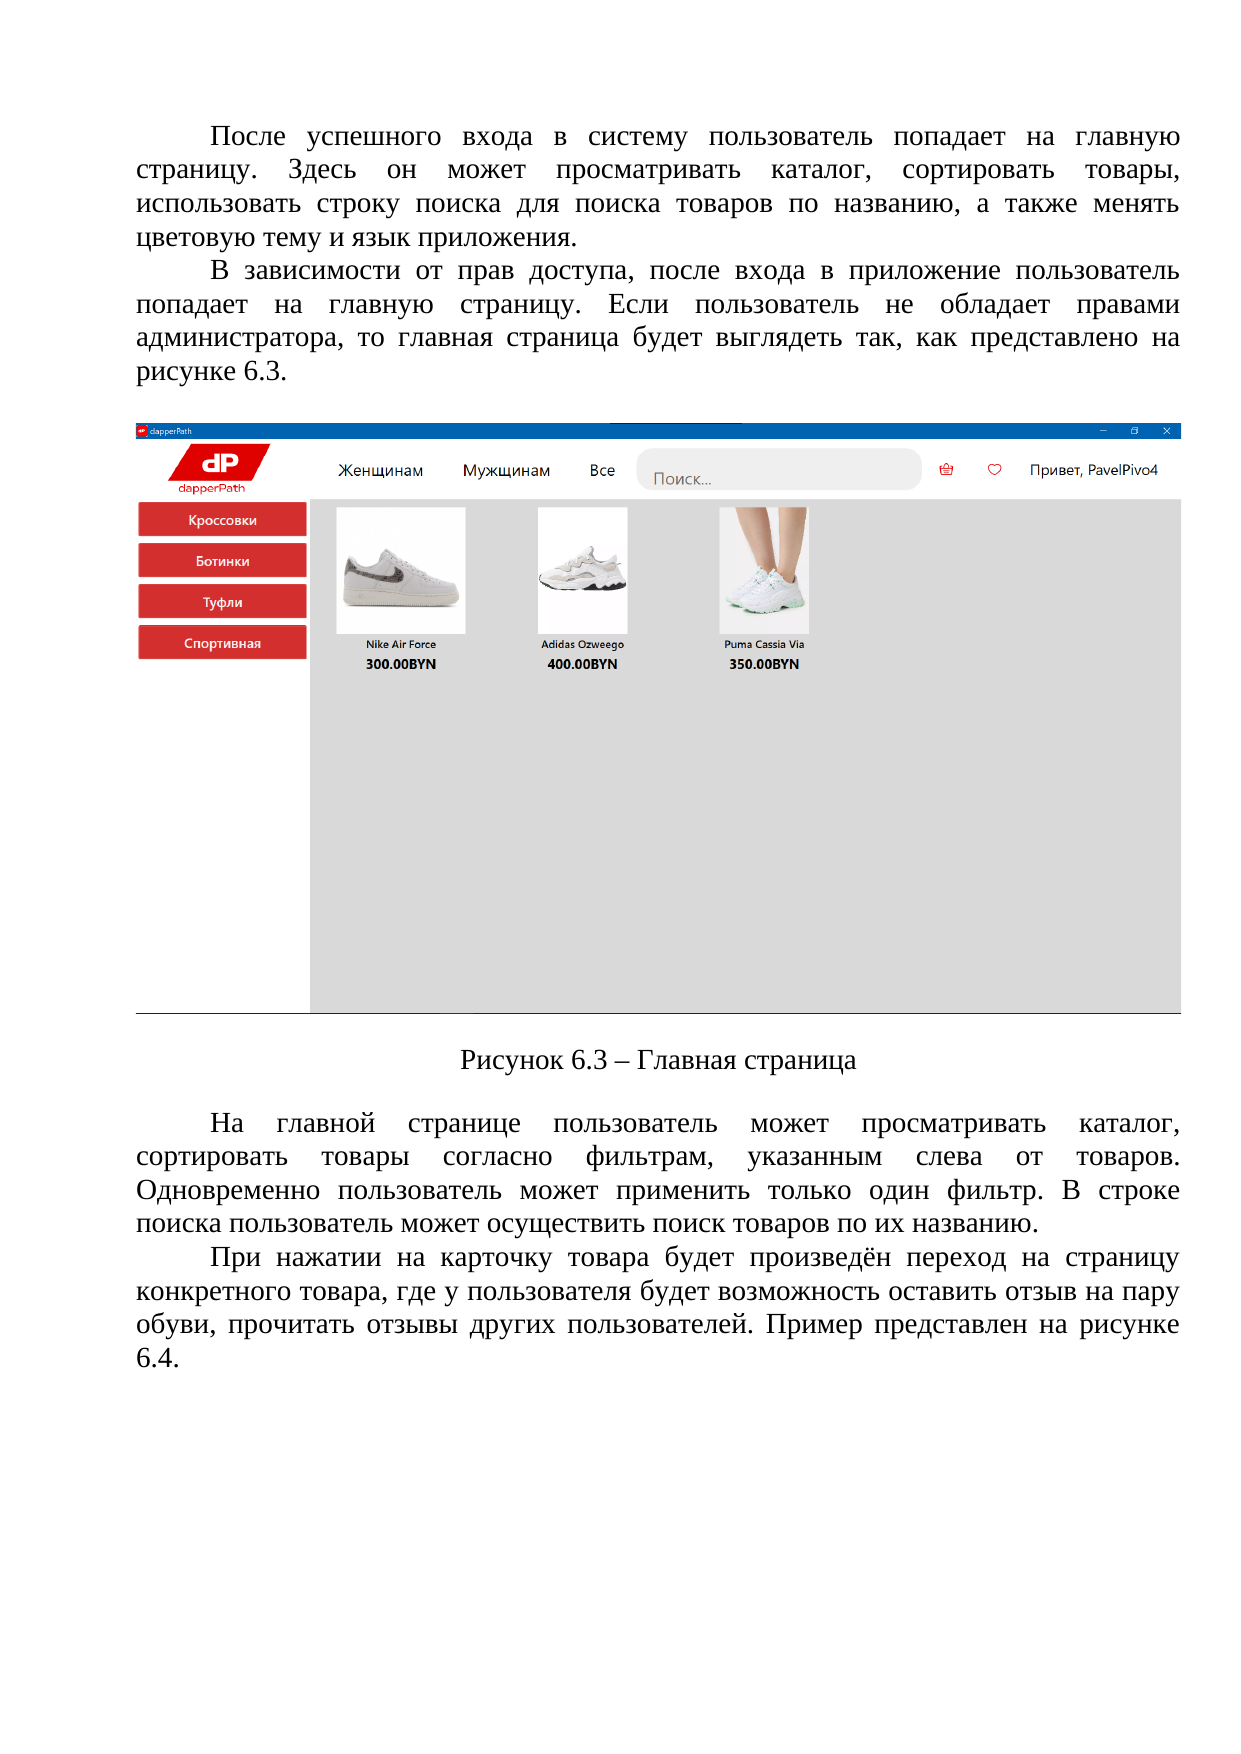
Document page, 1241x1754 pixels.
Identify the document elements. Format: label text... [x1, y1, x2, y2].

text После успешного входа в систему пользователь попадает на главную страницу. Здесь он может просматривать каталог, сортировать товары, использовать строку поиска для поиска товаров по названию, а также менять цветовую тему и язык приложения. [136, 118, 1181, 252]
picture [135, 423, 1182, 1014]
text При нажатии на карточку товара будет произведён переход на страницу конкретного товара, где у пользователя будет возможность оставить отзыв на пару обуви, прочитать отзывы других пользователей. Пример представлен на рисунке 6.4. [136, 1239, 1181, 1373]
text В зависимости от прав доступа, после входа в приложение пользователь попадает на главную страницу. Если пользователь не обладает правами администратора, то главная страница будет выглядеть так, как представлено на рисунке 6.3. [136, 252, 1181, 386]
text На главной странице пользователь может просматривать каталог, сортировать товары согласно фильтрам, указанным слева от товаров. Одновременно пользователь может применить только один фильтр. В строке поиска пользователь может осуществить поиск товаров по их названию. [136, 1105, 1181, 1239]
text Рисунок 6.3 – Главная страница [136, 1042, 1181, 1076]
